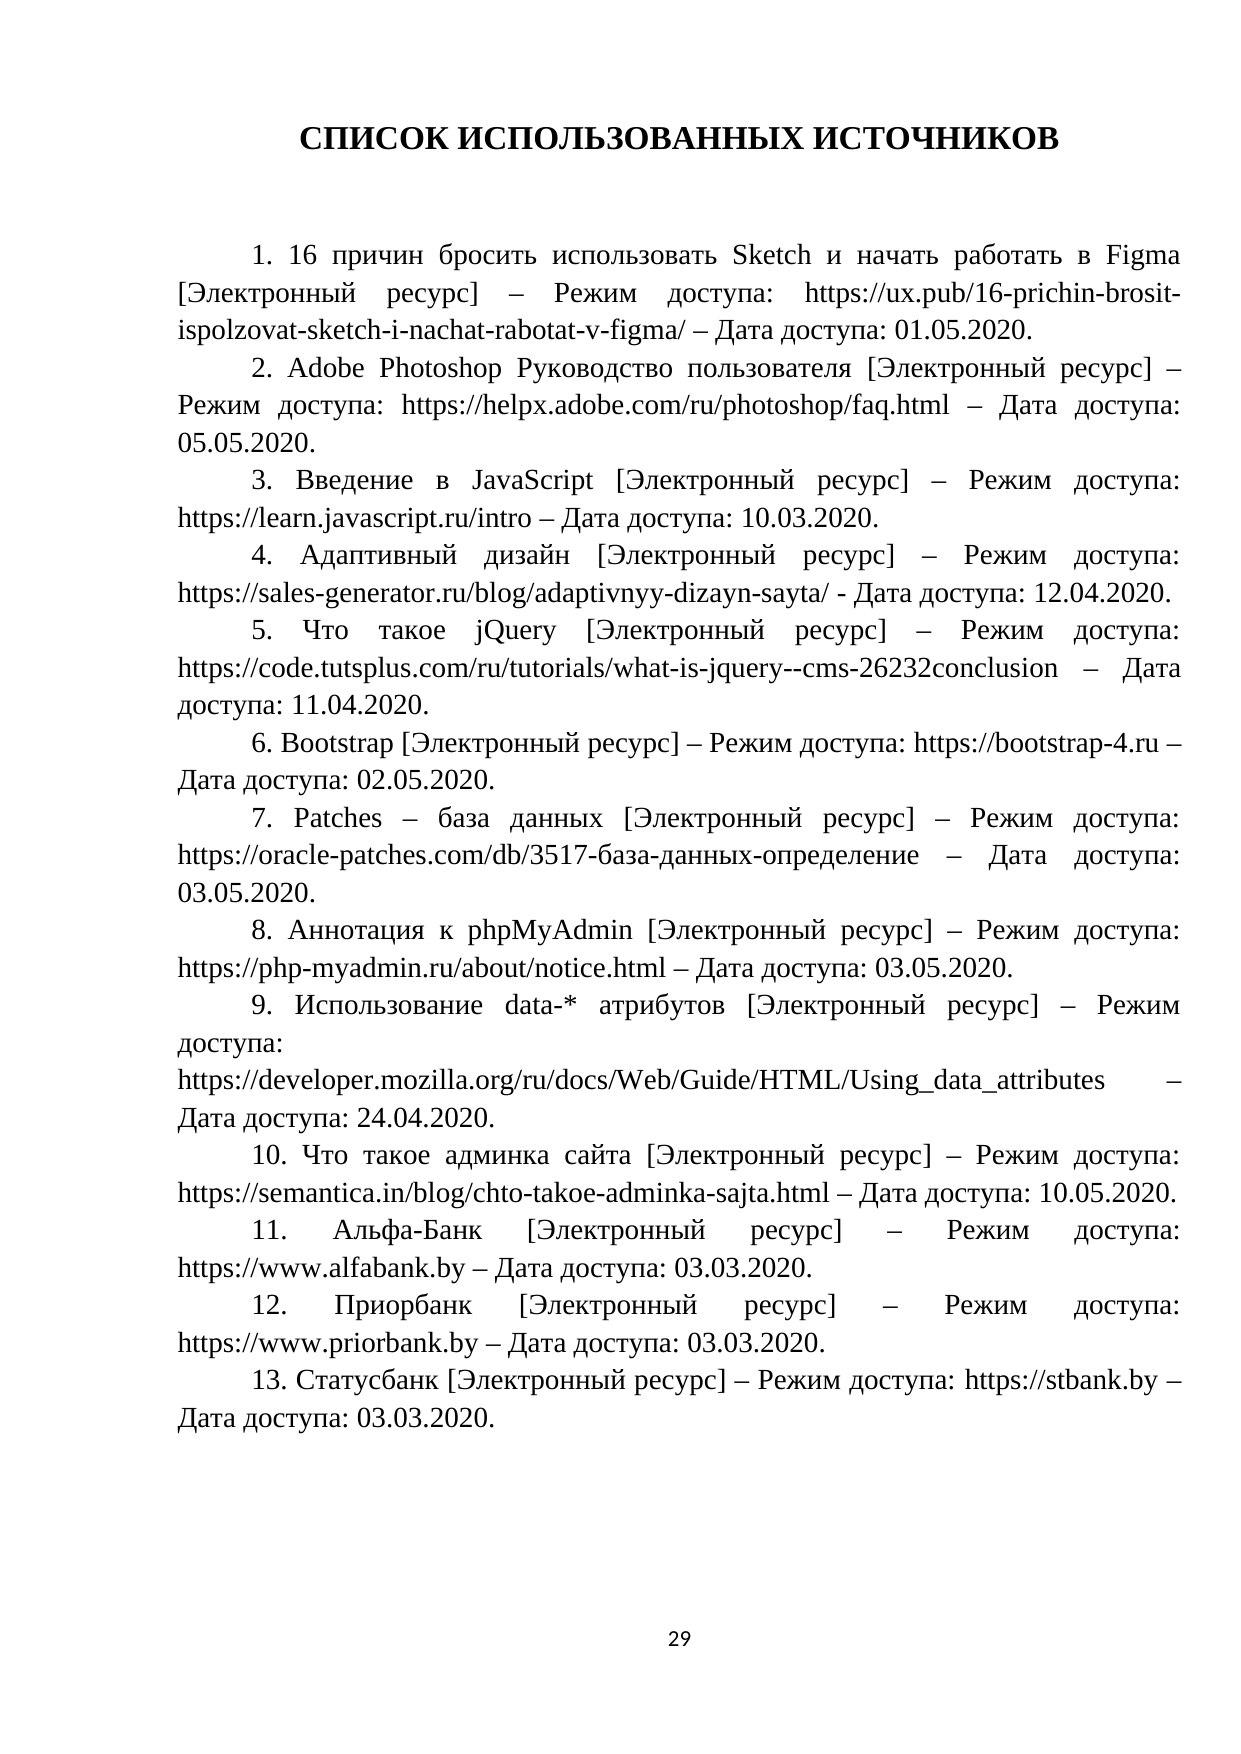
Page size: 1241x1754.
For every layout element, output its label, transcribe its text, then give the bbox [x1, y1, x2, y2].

text 8. Аннотация к phpMyAdmin [Электронный ресурс] – Режим доступа: https://php-myadmin.ru/about/notice.html – Дата доступа: 03.05.2020. [177, 909, 1181, 984]
text 10. Что такое админка сайта [Электронный ресурс] – Режим доступа: https://semantica.in/blog/chto-takoe-adminka-sajta.html – Дата доступа: 10.05.2020. [177, 1134, 1181, 1209]
text 9. Использование data-* атрибутов [Электронный ресурс] – Режим доступа: https://developer.mozilla.org/ru/docs/Web/Guide/HTML/Using_data_attributes – Дата доступа: 24.04.2020. [177, 984, 1181, 1134]
text 13. Статусбанк [Электронный ресурс] – Режим доступа: https://stbank.by – Дата доступа: 03.03.2020. [177, 1359, 1181, 1434]
text 5. Что такое jQuery [Электронный ресурс] – Режим доступа: https://code.tutsplus.com/ru/tutorials/what-is-jquery--cms-26232conclusion – Дата доступа: 11.04.2020. [177, 609, 1181, 722]
text 3. Введение в JavaScript [Электронный ресурс] – Режим доступа: https://learn.javascript.ru/intro – Дата доступа: 10.03.2020. [177, 459, 1181, 534]
text 7. Patches – база данных [Электронный ресурс] – Режим доступа: https://oracle-patches.com/db/3517-база-данных-определение – Дата доступа: 03.05.2020. [177, 797, 1181, 909]
text 4. Адаптивный дизайн [Электронный ресурс] – Режим доступа: https://sales-generator.ru/blog/adaptivnyy-dizayn-sayta/ - Дата доступа: 12.04.2020. [177, 534, 1181, 609]
text 11. Альфа-Банк [Электронный ресурс] – Режим доступа: https://www.alfabank.by – Дата доступа: 03.03.2020. [177, 1209, 1181, 1284]
text 12. Приорбанк [Электронный ресурс] – Режим доступа: https://www.priorbank.by – Дата доступа: 03.03.2020. [177, 1284, 1181, 1359]
text 6. Bootstrap [Электронный ресурс] – Режим доступа: https://bootstrap-4.ru – Дата доступа: 02.05.2020. [177, 722, 1181, 797]
text СПИСОК ИСПОЛЬЗОВАННЫХ ИСТОЧНИКОВ [177, 118, 1181, 156]
text 2. Adobe Photoshop Руководство пользователя [Электронный ресурс] – Режим доступа: https://helpx.adobe.com/ru/photoshop/faq.html – Дата доступа: 05.05.2020. [177, 347, 1181, 459]
text 1. 16 причин бросить использовать Sketch и начать работать в Figma [Электронный ресурс] – Режим доступа: https://ux.pub/16-prichin-brosit-ispolzovat-sketch-i-nachat-rabotat-v-figma/ – Дата доступа: 01.05.2020. [177, 234, 1181, 347]
